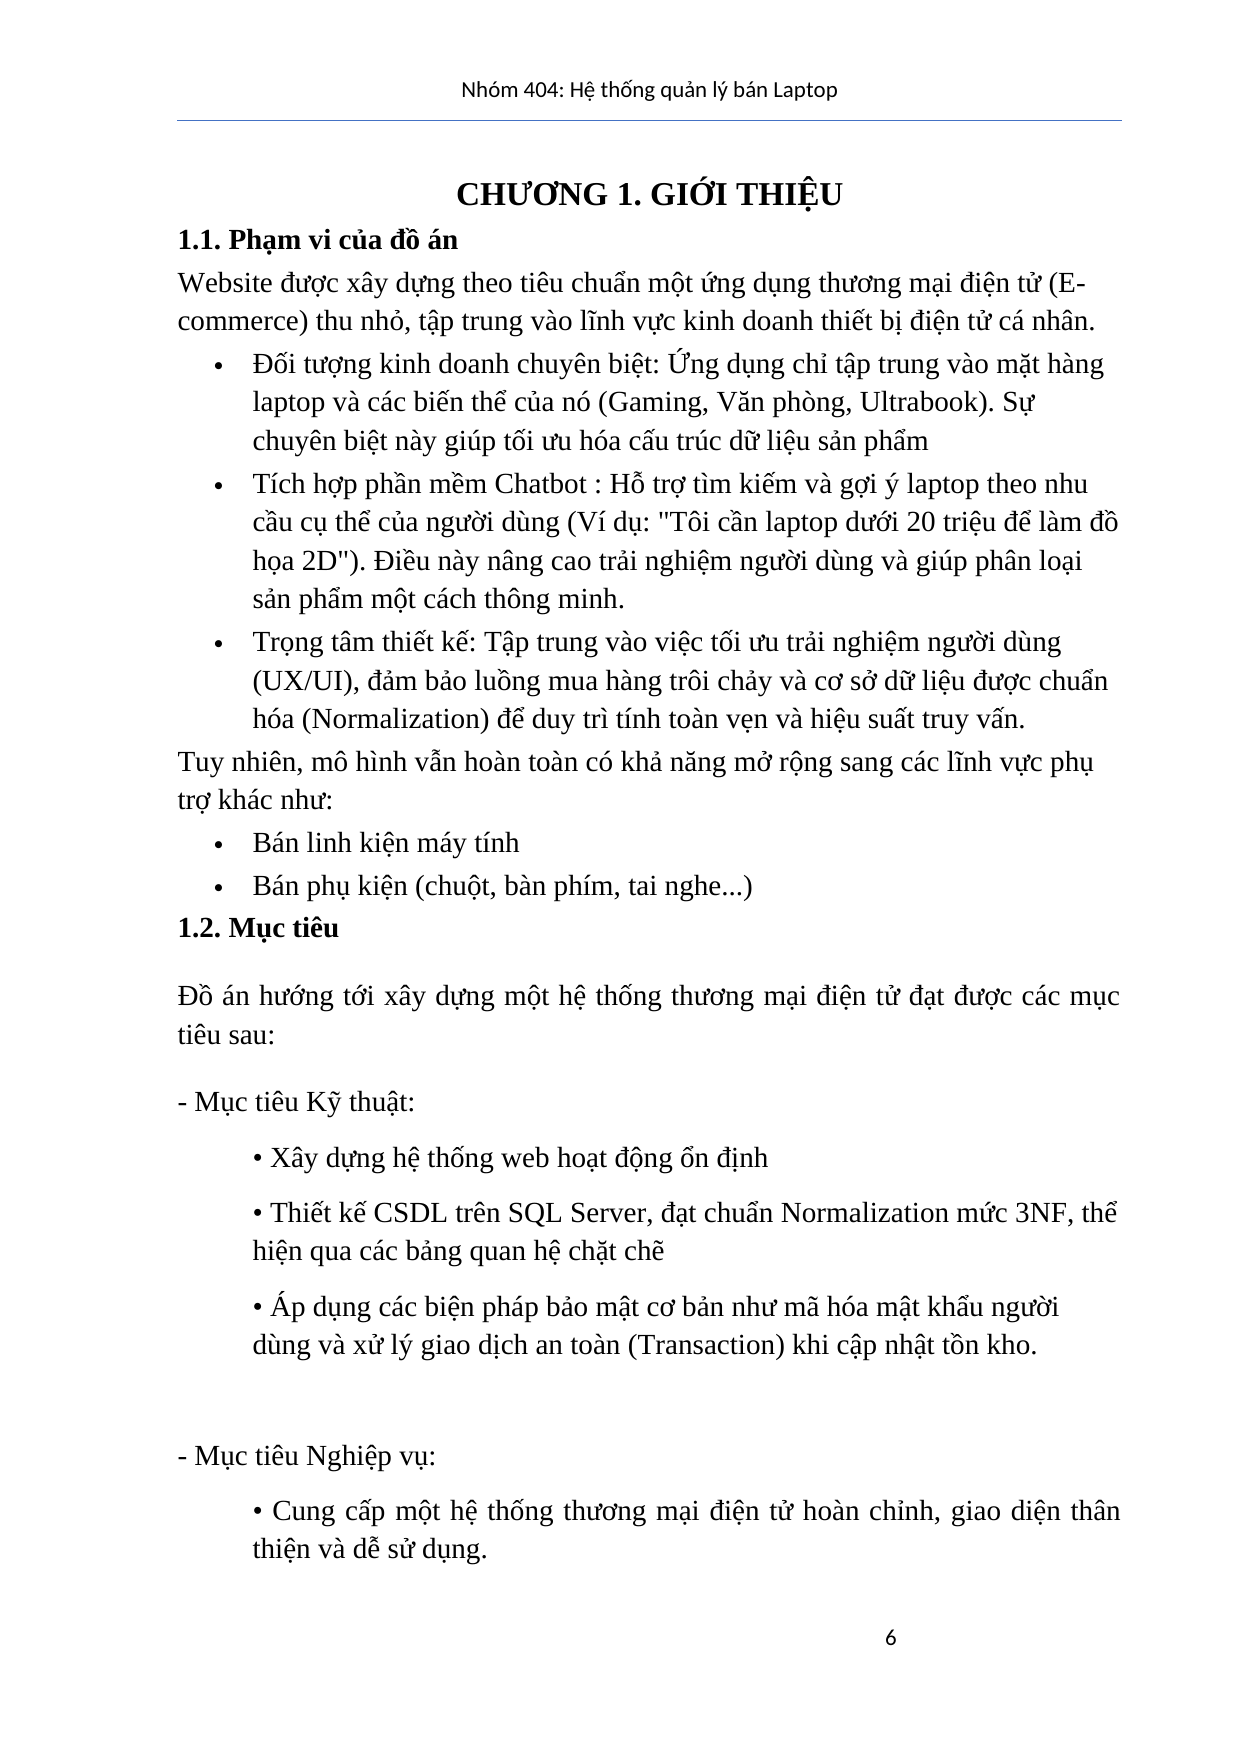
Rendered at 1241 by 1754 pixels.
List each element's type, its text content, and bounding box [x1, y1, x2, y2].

subtitle Tích hợp phần mềm Chatbot : Hỗ trợ tìm kiếm và gợi ý laptop theo nhu cầu cụ thể của người dùng (Ví dụ: "Tôi cần laptop dưới 20 triệu để làm đồ họa 2D"). Điều này nâng cao trải nghiệm người dùng và giúp phân loại sản phẩm một cách thông minh. [215, 466, 1122, 615]
text Đồ án hướng tới xây dựng một hệ thống thương mại điện tử đạt được các mục tiêu sau: [177, 978, 1122, 1050]
text • Áp dụng các biện pháp bảo mật cơ bản như mã hóa mật khẩu người dùng và xử lý giao dịch an toàn (Transaction) khi cập nhật tồn kho. [252, 1289, 1122, 1361]
subtitle Trọng tâm thiết kế: Tập trung vào việc tối ưu trải nghiệm người dùng (UX/UI), đảm bảo luồng mua hàng trôi chảy và cơ sở dữ liệu được chuẩn hóa (Normalization) để duy trì tính toàn vẹn và hiệu suất truy vấn. [215, 624, 1122, 735]
text - Mục tiêu Kỹ thuật: [177, 1084, 1122, 1118]
subtitle 1.2. Mục tiêu [177, 911, 1122, 944]
subtitle CHƯƠNG 1. GIỚI THIỆU [177, 174, 1122, 212]
subtitle Tuy nhiên, mô hình vẫn hoàn toàn có khả năng mở rộng sang các lĩnh vực phụ trợ khác như: [177, 744, 1122, 816]
subtitle 1.1. Phạm vi của đồ án [177, 222, 1122, 256]
text • Thiết kế CSDL trên SQL Server, đạt chuẩn Normalization mức 3NF, thể hiện qua các bảng quan hệ chặt chẽ [252, 1195, 1122, 1267]
text - Mục tiêu Nghiệp vụ: [177, 1438, 1122, 1471]
subtitle Website được xây dựng theo tiêu chuẩn một ứng dụng thương mại điện tử (E-commerce) thu nhỏ, tập trung vào lĩnh vực kinh doanh thiết bị điện tử cá nhân. [177, 265, 1122, 337]
subtitle Bán phụ kiện (chuột, bàn phím, tai nghe...) [215, 868, 1122, 901]
subtitle Đối tượng kinh doanh chuyên biệt: Ứng dụng chỉ tập trung vào mặt hàng laptop và các biến thể của nó (Gaming, Văn phòng, Ultrabook). Sự chuyên biệt này giúp tối ưu hóa cấu trúc dữ liệu sản phẩm [215, 346, 1122, 457]
text • Xây dựng hệ thống web hoạt động ổn định [177, 1140, 1122, 1173]
text • Cung cấp một hệ thống thương mại điện tử hoàn chỉnh, giao diện thân thiện và dễ sử dụng. [252, 1493, 1122, 1565]
subtitle Bán linh kiện máy tính [215, 825, 1122, 859]
